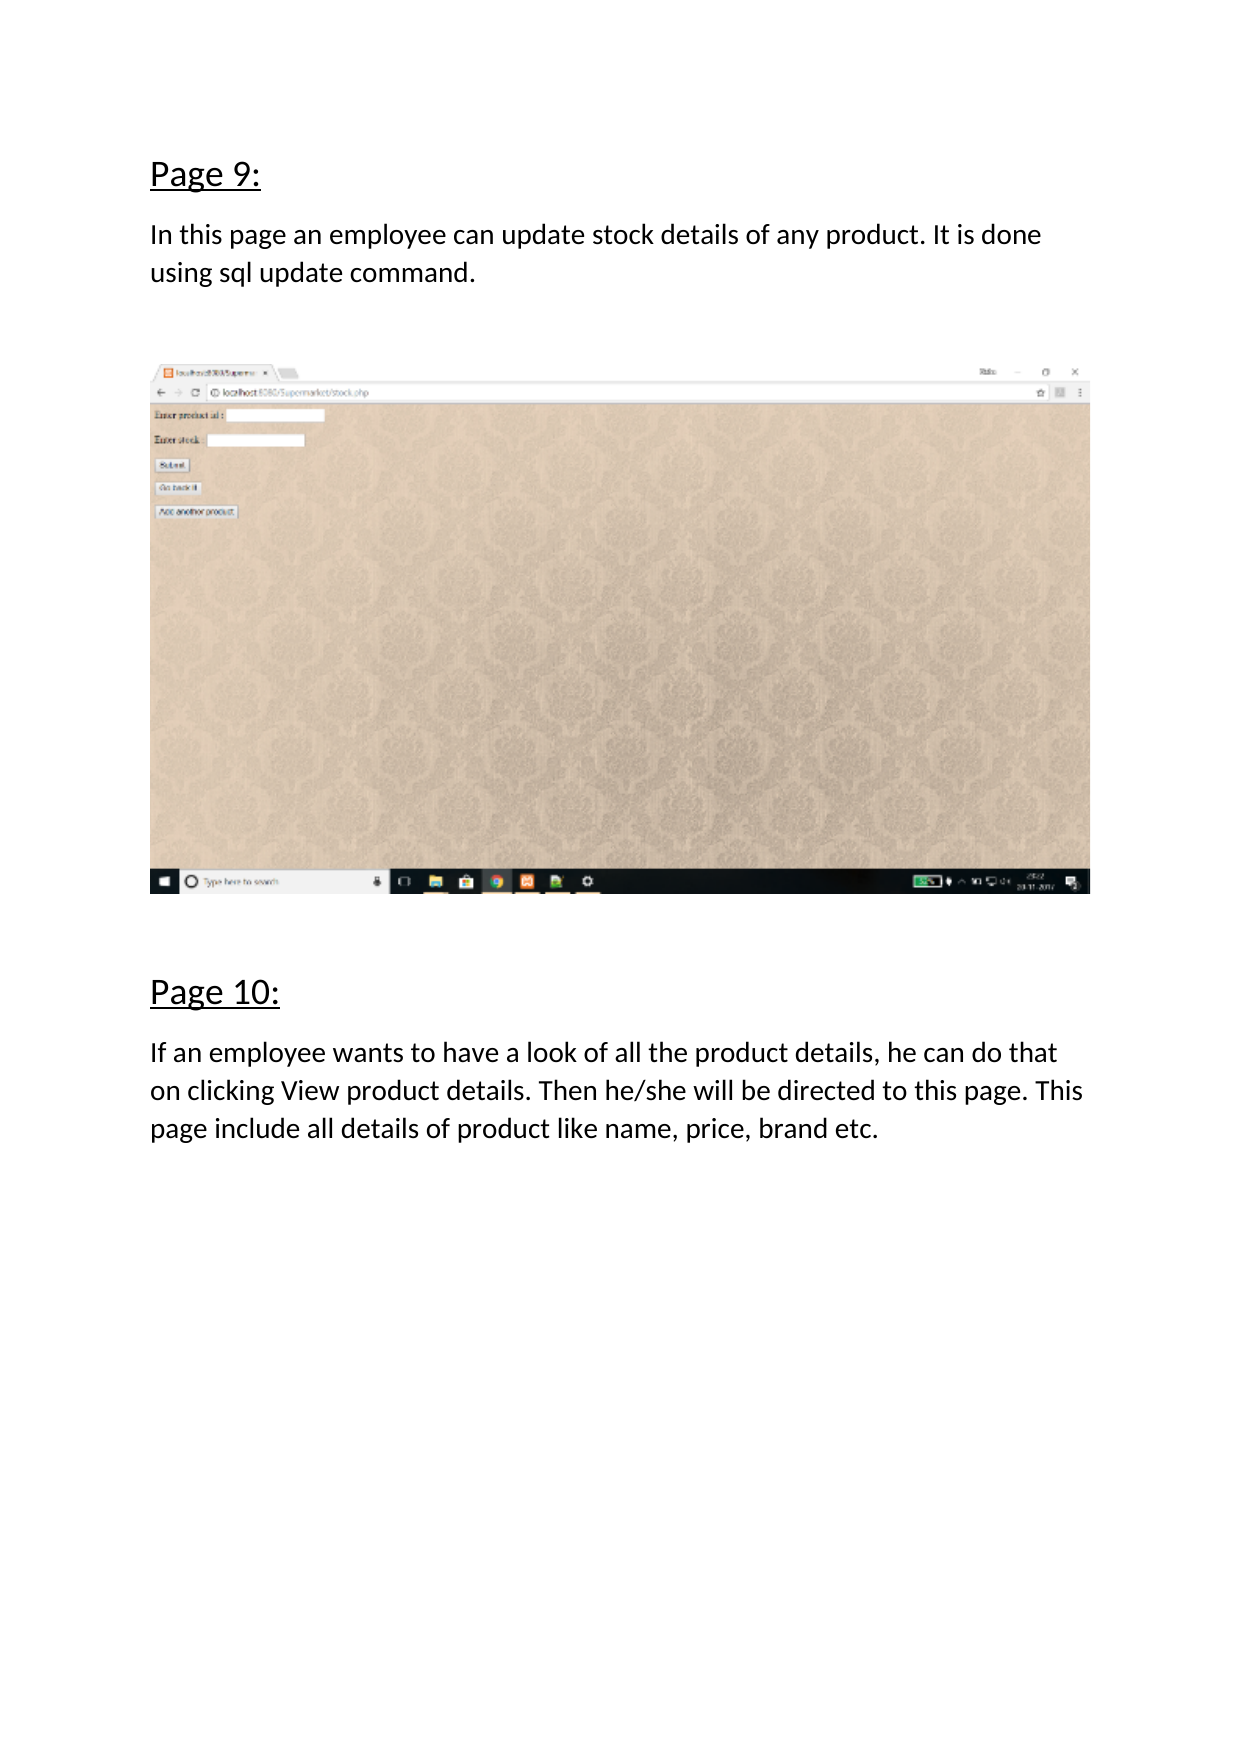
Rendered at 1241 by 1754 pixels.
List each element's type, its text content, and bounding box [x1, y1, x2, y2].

picture [150, 364, 1091, 894]
text In this page an employee can update stock details of any product. It is done using sql update command. [150, 216, 1090, 290]
text If an employee wants to have a look of all the product details, he can do that on clicking View product details. Then he/she will be directed to this page. This page include all details of product like name, price, brand etc. [150, 1034, 1090, 1146]
text Page 10: [150, 968, 1090, 1013]
text Page 9: [150, 150, 1090, 196]
